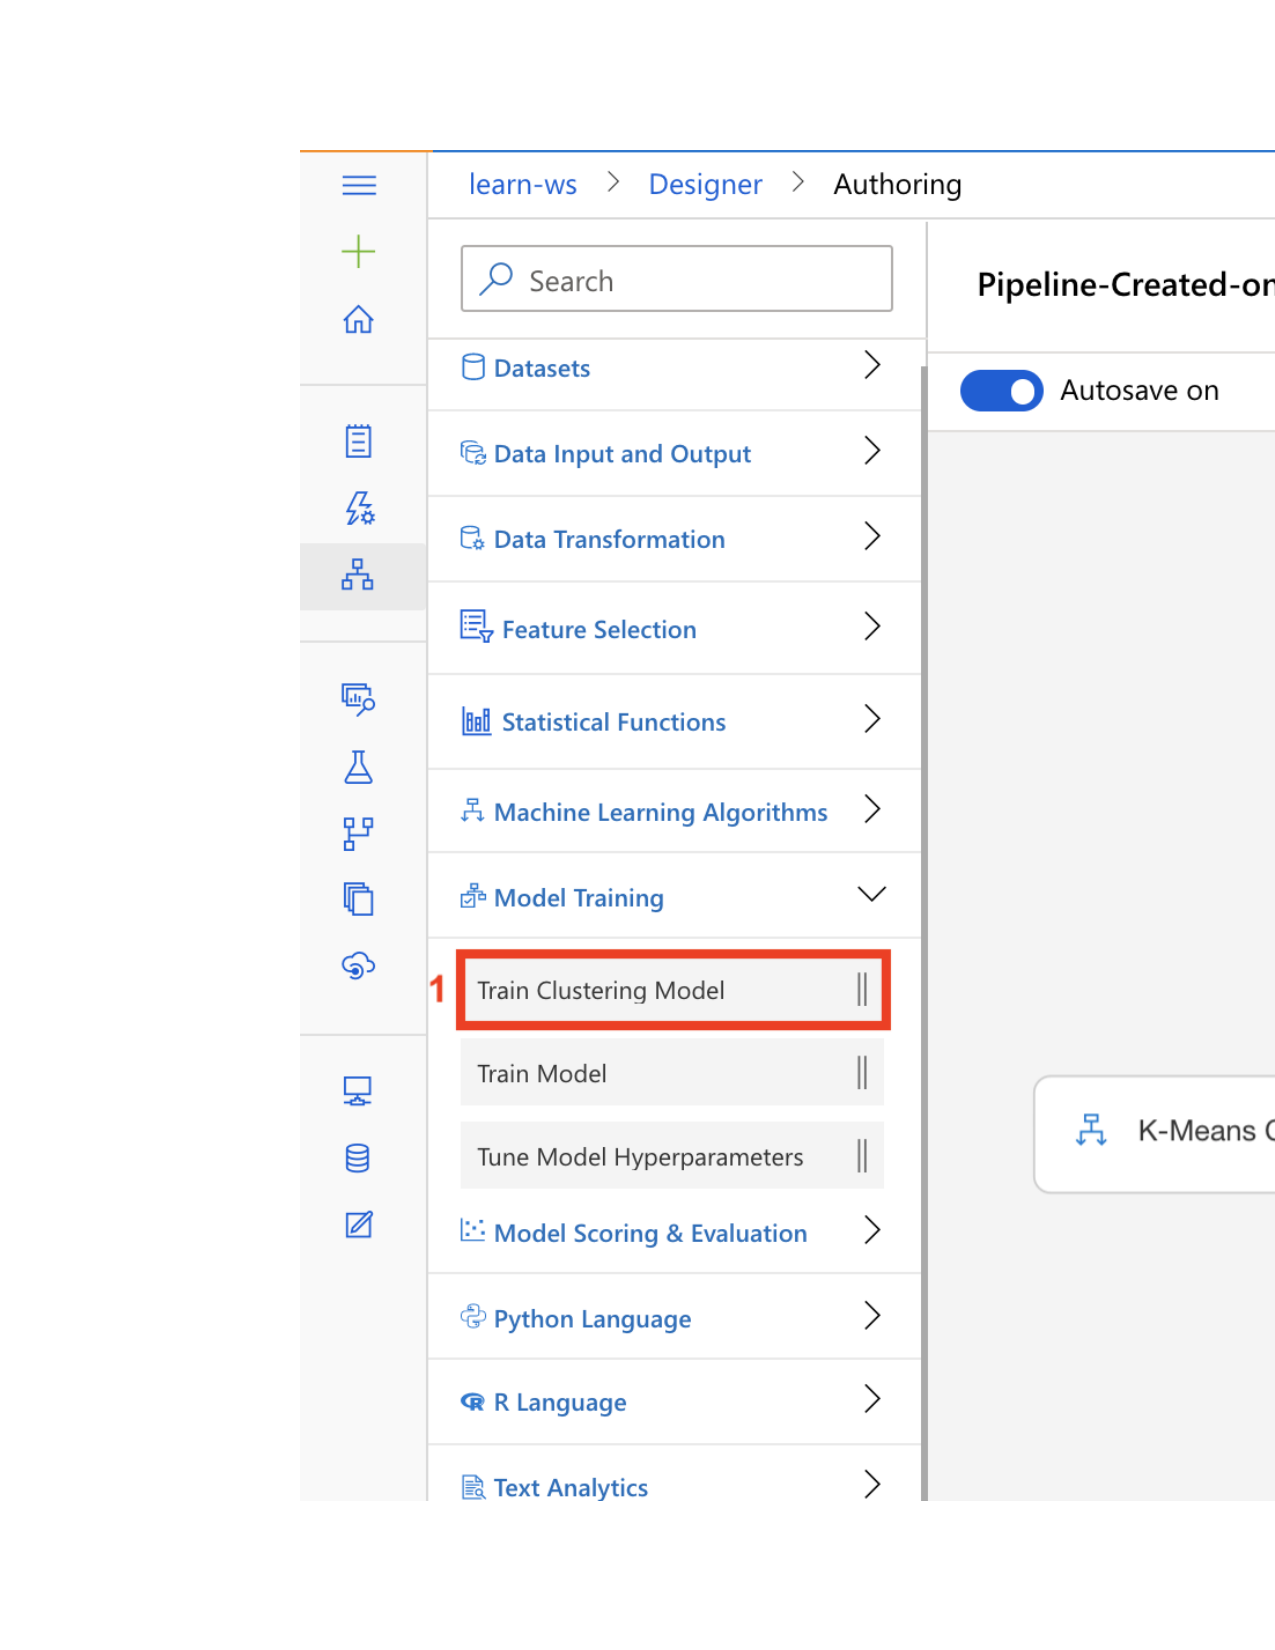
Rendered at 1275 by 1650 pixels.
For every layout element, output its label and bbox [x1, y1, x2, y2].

picture [300, 150, 1275, 1501]
